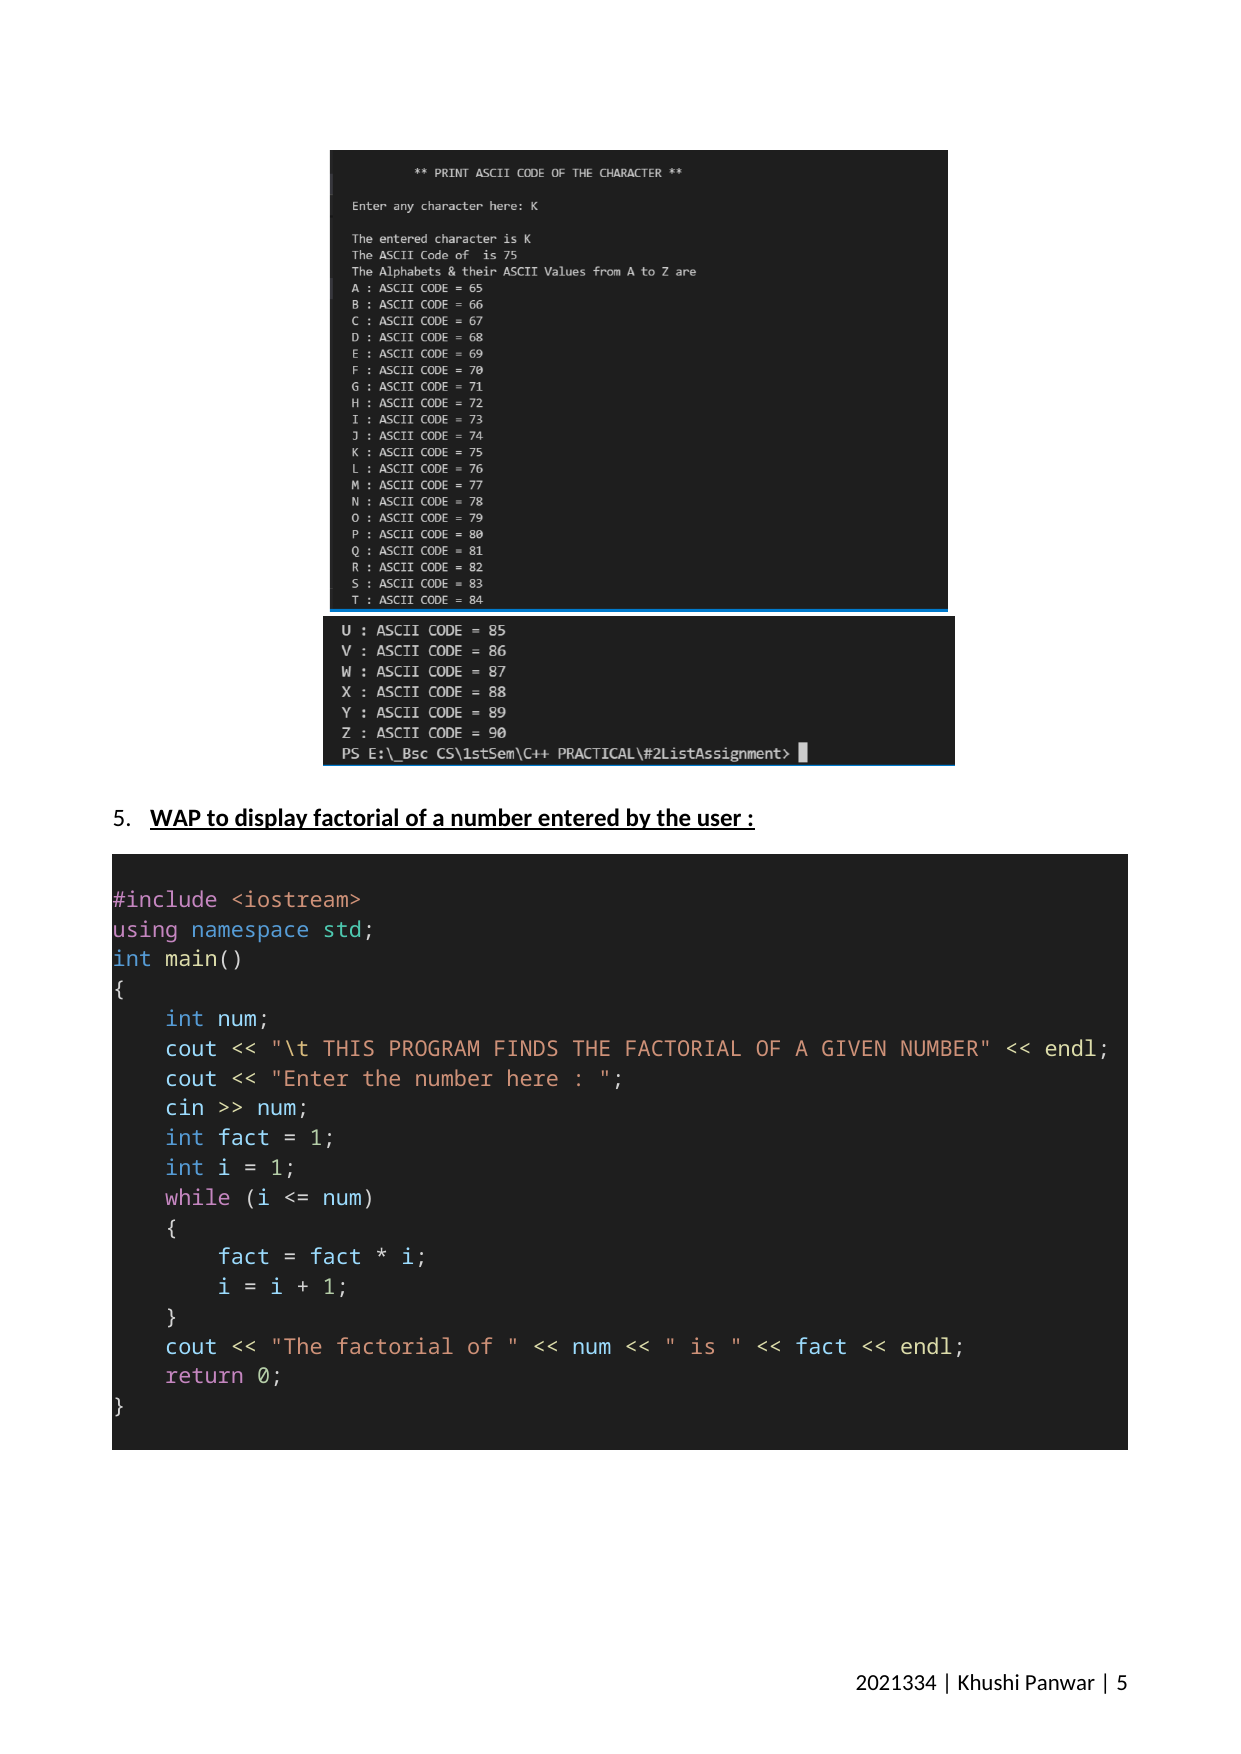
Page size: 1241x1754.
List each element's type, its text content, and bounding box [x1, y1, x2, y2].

text { [112, 973, 1128, 1003]
text cout << "The factorial of " << num << " is " << fact << endl; [112, 1331, 1128, 1360]
text int num; [112, 1003, 1128, 1033]
text cout << "Enter the number here : "; [112, 1062, 1128, 1092]
text cin >> num; [112, 1092, 1128, 1122]
text int main() [112, 943, 1128, 973]
picture [323, 616, 955, 766]
text } [112, 1301, 1128, 1331]
picture [329, 150, 948, 612]
text using namespace std; [112, 913, 1128, 943]
text } [112, 1390, 1128, 1420]
text fact = fact * i; [112, 1241, 1128, 1271]
text int i = 1; [112, 1152, 1128, 1182]
text { [112, 1211, 1128, 1241]
list WAP to display factorial of a number entered by the user : [112, 802, 1128, 833]
text #include <iostream> [112, 884, 1128, 913]
text return 0; [112, 1360, 1128, 1390]
text i = i + 1; [112, 1271, 1128, 1301]
text while (i <= num) [112, 1182, 1128, 1211]
text int fact = 1; [112, 1122, 1128, 1152]
text cout << "\t THIS PROGRAM FINDS THE FACTORIAL OF A GIVEN NUMBER" << endl; [112, 1033, 1128, 1062]
